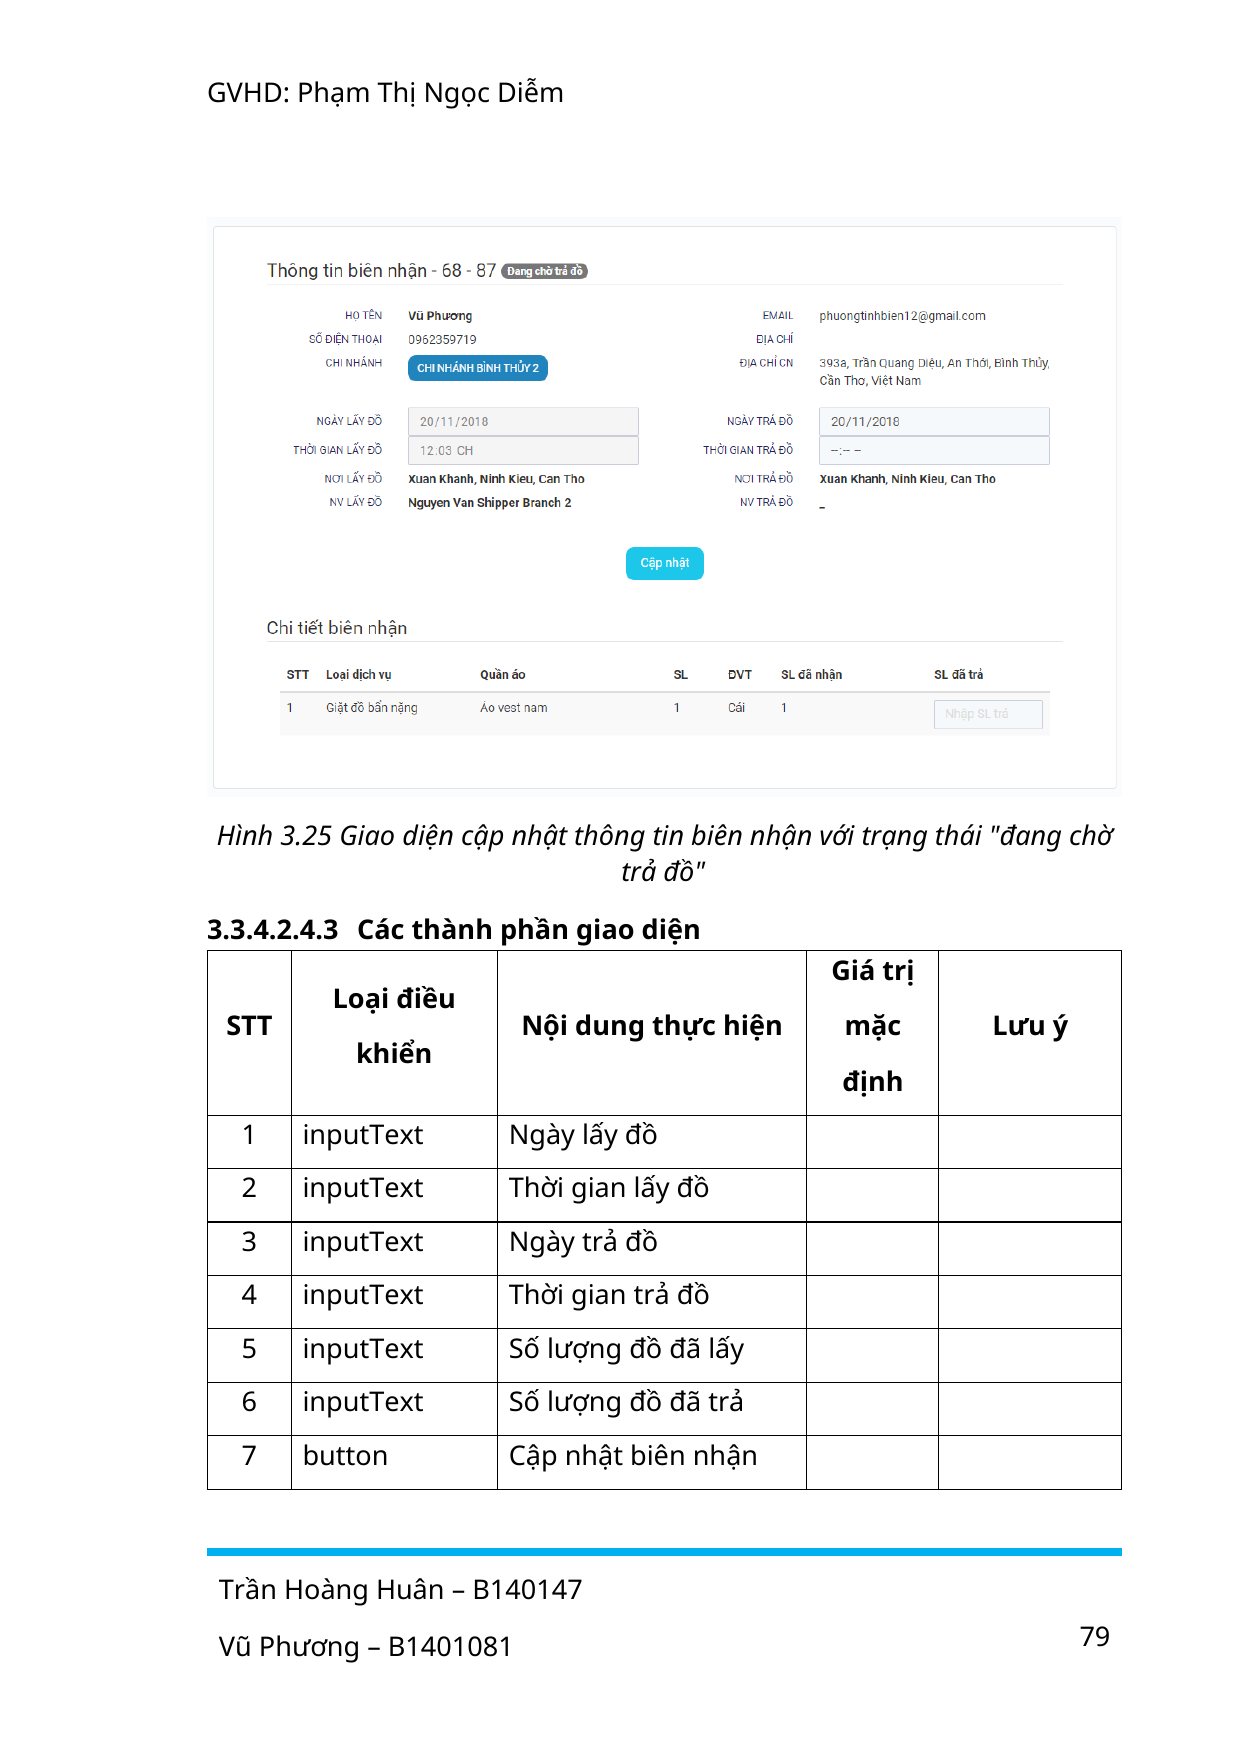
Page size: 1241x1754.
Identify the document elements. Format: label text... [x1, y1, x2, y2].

table_cell 4 [208, 1276, 291, 1328]
picture [206, 217, 1123, 797]
table_cell [807, 1436, 938, 1488]
table_cell [807, 1329, 938, 1382]
table_cell [498, 1329, 806, 1382]
table_cell [939, 1436, 1121, 1488]
table_cell [292, 1329, 497, 1382]
table_cell Thời gian trả đồ [498, 1276, 806, 1328]
table_header Nội dung thực hiện [498, 951, 806, 1114]
table_cell [807, 1383, 938, 1435]
table_cell [807, 1276, 938, 1328]
table_header STT [208, 951, 291, 1114]
table_cell button [292, 1436, 497, 1488]
table_cell [807, 1223, 938, 1275]
table_cell Ngày lấy đồ [498, 1116, 806, 1168]
table_cell [208, 1329, 291, 1382]
table_cell [807, 1116, 938, 1168]
table_cell inputText [292, 1276, 497, 1328]
table_cell [807, 1169, 938, 1221]
table_cell [208, 1383, 291, 1435]
table_cell Thời gian lấy đồ [498, 1169, 806, 1221]
table_cell [208, 1436, 291, 1488]
table_cell Cập nhật biên nhận [498, 1436, 806, 1488]
table_header Loại điều khiển [292, 951, 497, 1114]
text Hình 3Giao diện cập nhật thông tin biên nhận với trạng thái "đang chờ trả đồ" [207, 816, 1122, 890]
table_cell [939, 1116, 1121, 1168]
table_cell [939, 1276, 1121, 1328]
table_cell 3 [208, 1223, 291, 1275]
table_cell inputText [292, 1223, 497, 1275]
table_cell 2 [208, 1169, 291, 1221]
table_cell [939, 1223, 1121, 1275]
subtitle Các thành phần giao diện [207, 911, 1122, 947]
table_header Giá trị mặc định [807, 951, 938, 1114]
table_header Lưu ý [939, 951, 1121, 1114]
table_cell Ngày trả đồ [498, 1223, 806, 1275]
table_cell 1 [208, 1116, 291, 1168]
table_cell [498, 1383, 806, 1435]
table_cell [939, 1383, 1121, 1435]
table_cell [292, 1383, 497, 1435]
table_cell inputText [292, 1169, 497, 1221]
table_cell [939, 1169, 1121, 1221]
table_cell [939, 1329, 1121, 1382]
table_cell inputText [292, 1116, 497, 1168]
